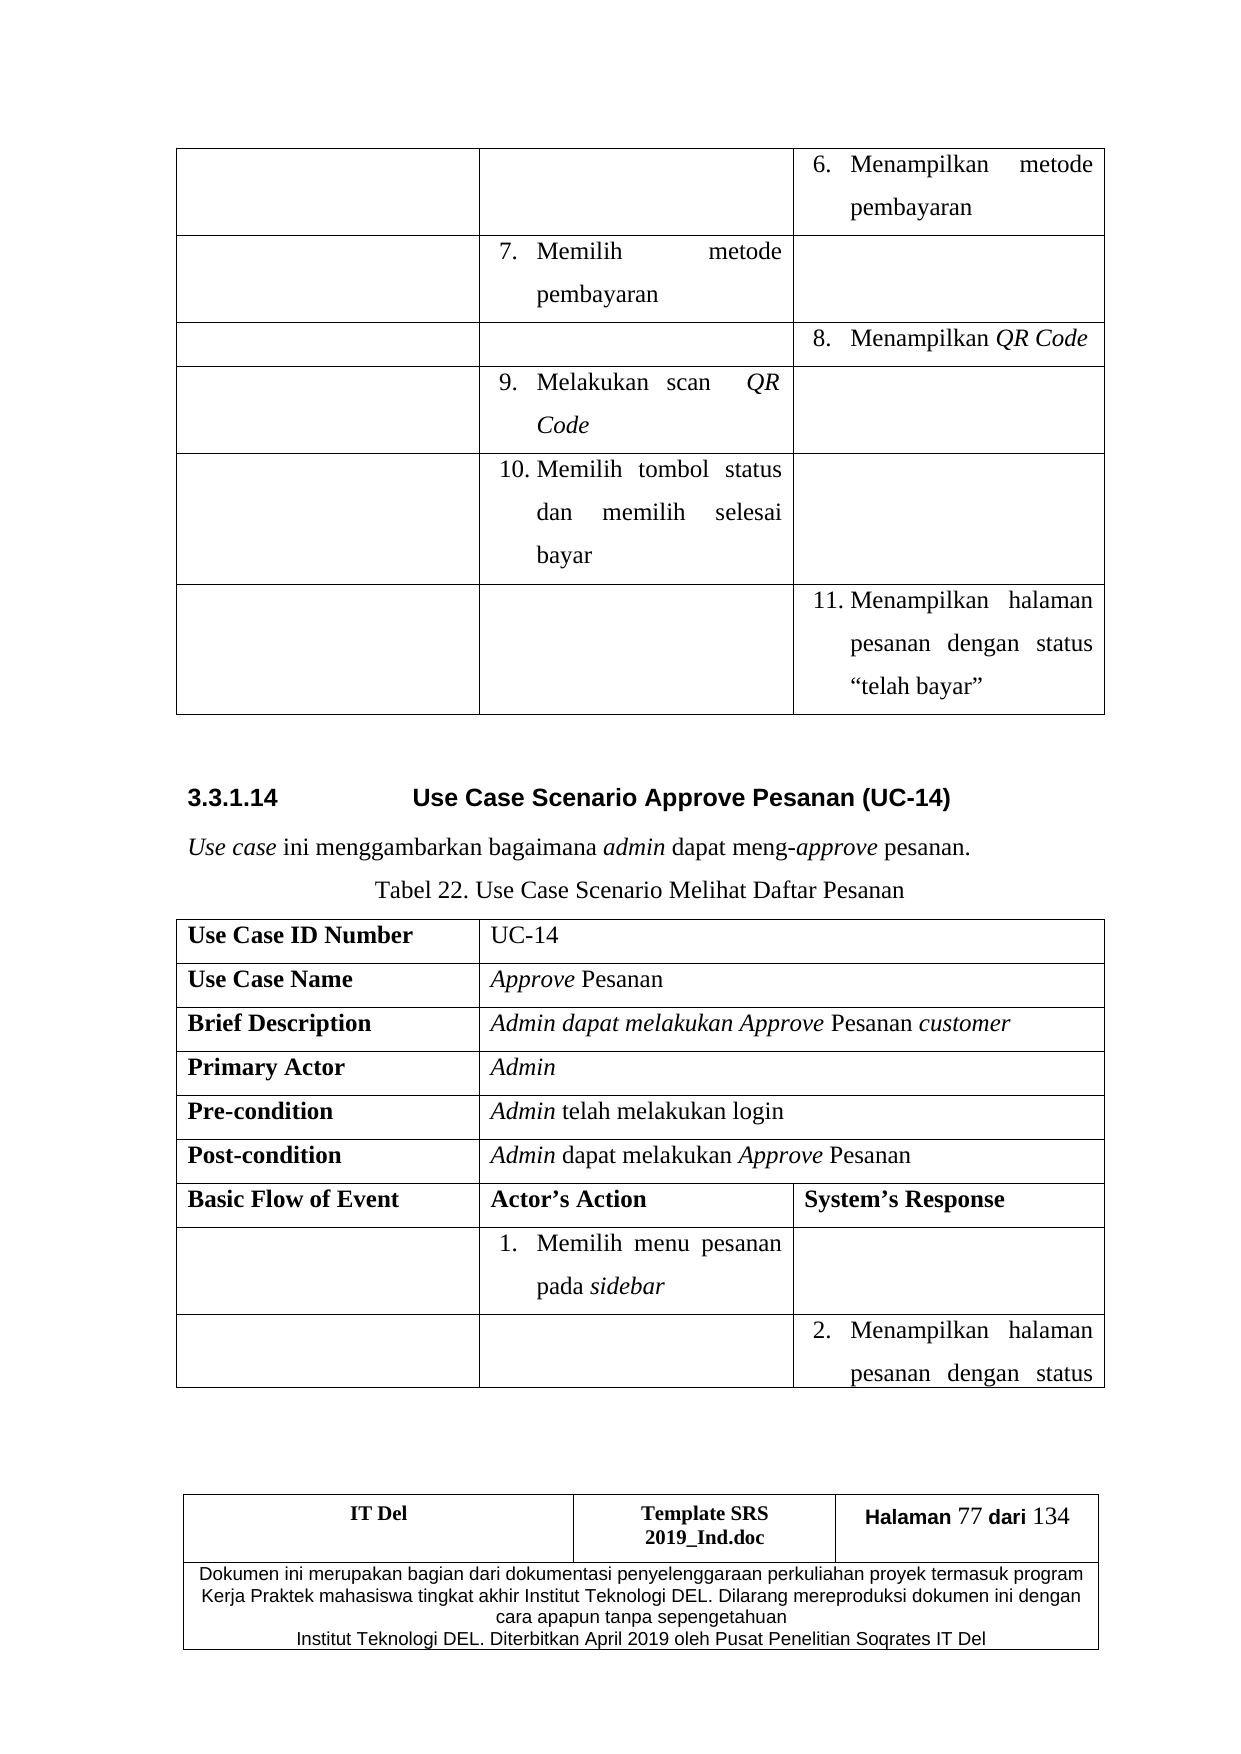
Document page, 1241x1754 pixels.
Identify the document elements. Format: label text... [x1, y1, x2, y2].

table_cell System’s Response [794, 1184, 1104, 1227]
table_cell Pre-condition [177, 1096, 479, 1139]
table_cell Brief Description [177, 1008, 479, 1051]
table_cell [794, 367, 1104, 453]
table_cell Melakukan scan QR Code [480, 367, 793, 453]
subtitle Use Case Scenario Approve Pesanan (UC-14) [187, 783, 1092, 812]
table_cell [794, 1315, 1104, 1387]
table_cell Memilih metode pembayaran [480, 236, 793, 322]
table_cell Admin [480, 1052, 1104, 1095]
table_cell Menampilkan QR Code [794, 323, 1104, 366]
table_cell [794, 236, 1104, 322]
table_cell Post-condition [177, 1140, 479, 1183]
table_cell [480, 1315, 793, 1387]
table_cell [177, 367, 479, 453]
table_cell Basic Flow of Event [177, 1184, 479, 1227]
table_header UC-14 [480, 920, 1104, 963]
table_cell [177, 1315, 479, 1387]
table_cell [177, 454, 479, 584]
table_cell Menampilkan metode pembayaran [794, 149, 1104, 235]
table_cell [177, 236, 479, 322]
text Tabel 22. Use Case Scenario Melihat Daftar Pesanan [187, 876, 1092, 904]
table_cell Use Case Name [177, 964, 479, 1007]
table_cell Memilih tombol status dan memilih selesai bayar [480, 454, 793, 584]
table_cell [177, 323, 479, 366]
table_cell [480, 323, 793, 366]
table_cell Memilih menu pesanan pada sidebar [480, 1228, 793, 1314]
table_cell Admin dapat melakukan Approve Pesanan [480, 1140, 1104, 1183]
table_cell Admin dapat melakukan Approve Pesanan customer [480, 1008, 1104, 1051]
table_cell [794, 454, 1104, 584]
table_cell Primary Actor [177, 1052, 479, 1095]
table_cell [177, 149, 479, 235]
table_cell Actor’s Action [480, 1184, 793, 1227]
table_cell [794, 1228, 1104, 1314]
table_cell [480, 149, 793, 235]
table_header Use Case ID Number [177, 920, 479, 963]
table_cell Admin telah melakukan login [480, 1096, 1104, 1139]
text Use case ini menggambarkan bagaimana admin dapat meng-approve pesanan. [187, 832, 1092, 861]
table_cell [177, 585, 479, 714]
table_cell Menampilkan halaman pesanan dengan status “telah bayar” [794, 585, 1104, 714]
table_cell [480, 585, 793, 714]
table_cell [177, 1228, 479, 1314]
table_cell Approve Pesanan [480, 964, 1104, 1007]
